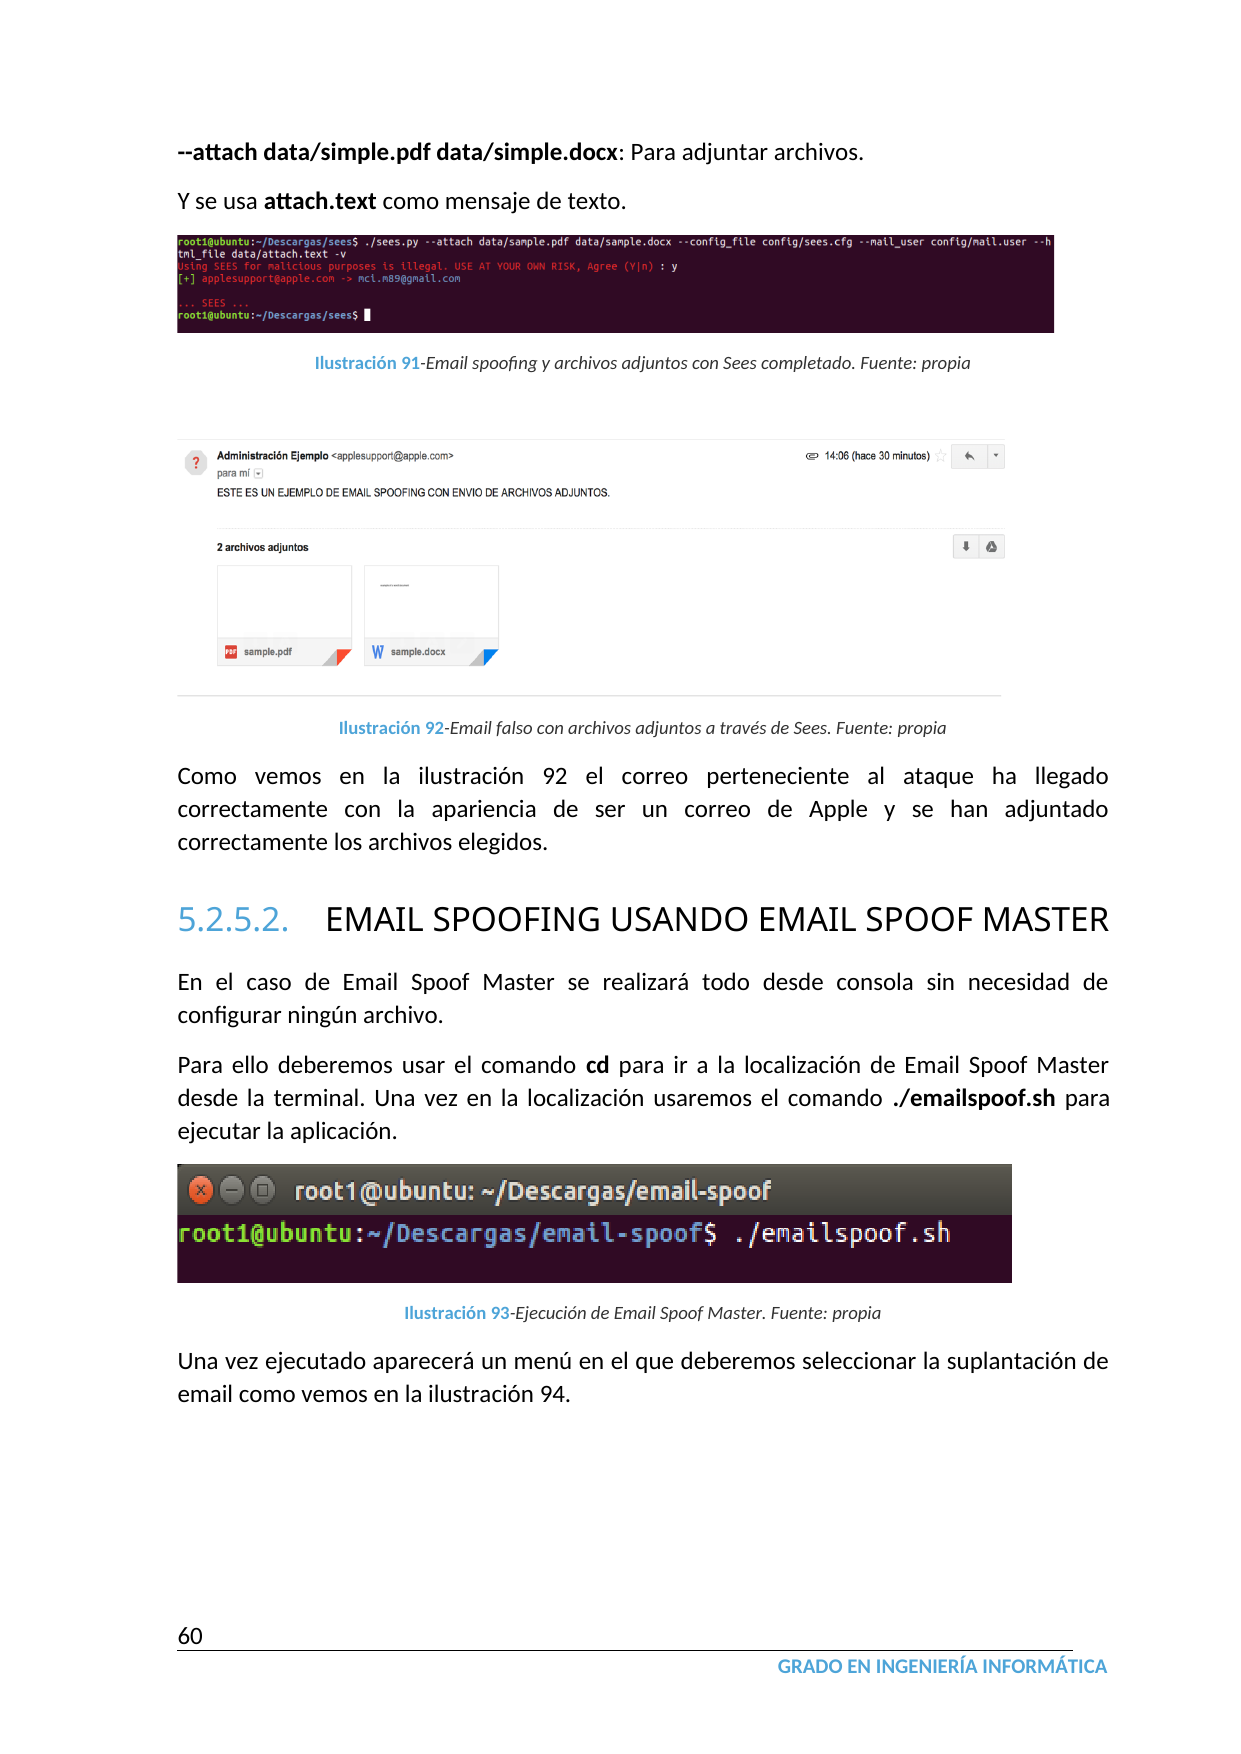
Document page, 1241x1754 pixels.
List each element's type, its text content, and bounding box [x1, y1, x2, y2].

text --attach data/simple.pdf data/simple.docx: Para adjuntar archivos. [177, 136, 1110, 166]
text Para ello deberemos usar el comando cd para ir a la localización de Email Spoof Master desde la terminal. Una vez en la localización usaremos el comando ./emailspoof.sh para ejecutar la aplicación. [177, 1049, 1110, 1145]
text Una vez ejecutado aparecerá un menú en el que deberemos seleccionar la suplantación de email como vemos en la ilustración 94. [177, 1345, 1110, 1409]
picture [177, 1164, 1012, 1283]
text Ilustración 92-Email falso con archivos adjuntos a través de Sees. Fuente: propia [177, 716, 1110, 739]
picture [177, 439, 1012, 697]
text Ilustración 93-Ejecución de Email Spoof Master. Fuente: propia [177, 1302, 1110, 1324]
picture [177, 235, 1055, 333]
text Ilustración 91-Email spoofing y archivos adjuntos con Sees completado. Fuente: propia [177, 352, 1110, 374]
subtitle EMAIL SPOOFING USANDO EMAIL SPOOF MASTER [177, 896, 1110, 942]
text Y se usa attach.text como mensaje de texto. [177, 185, 1110, 216]
text Como vemos en la ilustración 92 el correo perteneciente al ataque ha llegado correctamente con la apariencia de ser un correo de Apple y se han adjuntado correctamente los archivos elegidos. [177, 760, 1110, 856]
text En el caso de Email Spoof Master se realizará todo desde consola sin necesidad de configurar ningún archivo. [177, 967, 1110, 1030]
